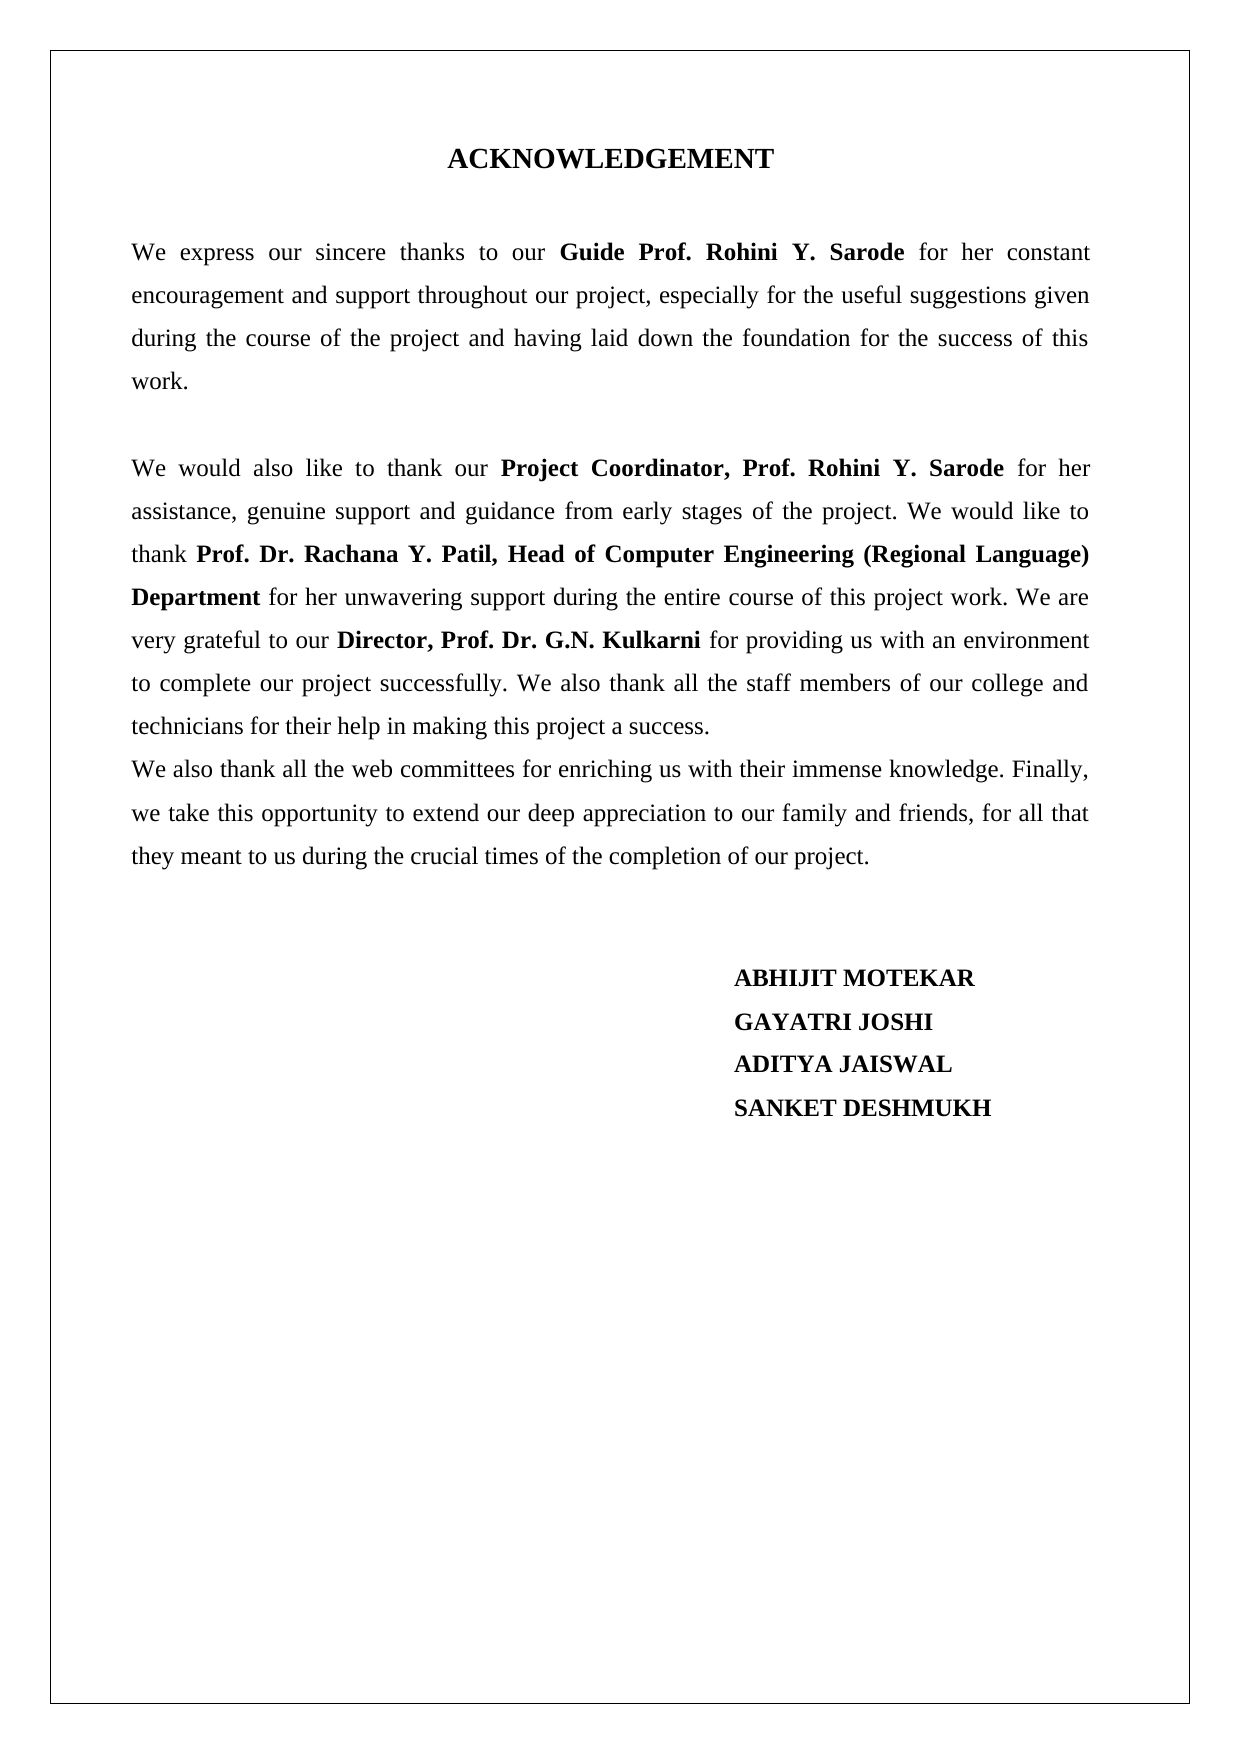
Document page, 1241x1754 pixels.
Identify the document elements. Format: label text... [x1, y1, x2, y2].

text ACKNOWLEDGEMENT [131, 141, 1090, 175]
table_cell SANKET DESHMUKH [723, 1093, 1230, 1136]
table_cell GAYATRI JOSHI [723, 1007, 1230, 1049]
table_header ABHIJIT MOTEKAR [723, 964, 1230, 1007]
text We also thank all the web committees for enriching us with their immense knowledge. Finally, we take this opportunity to extend our deep appreciation to our family and friends, for all that they meant to us during the crucial times of the completion of our project. [131, 754, 1090, 869]
table_cell ADITYA JAISWAL [723, 1050, 1230, 1093]
text We express our sincere thanks to our Guide Prof. Rohini Y. Sarode for her constant encouragement and support throughout our project, especially for the useful suggestions given during the course of the project and having laid down the foundation for the success of this work. [131, 237, 1090, 395]
text We would also like to thank our Project Coordinator, Prof. Rohini Y. Sarode for her assistance, genuine support and guidance from early stages of the project. We would like to thank Prof. Dr. Rachana Y. Patil, Head of Computer Engineering (Regional Language) Department for her unwavering support during the entire course of this project work. We are very grateful to our Director, Prof. Dr. G.N. Kulkarni for providing us with an environment to complete our project successfully. We also thank all the staff members of our college and technicians for their help in making this project a success. [131, 453, 1090, 740]
